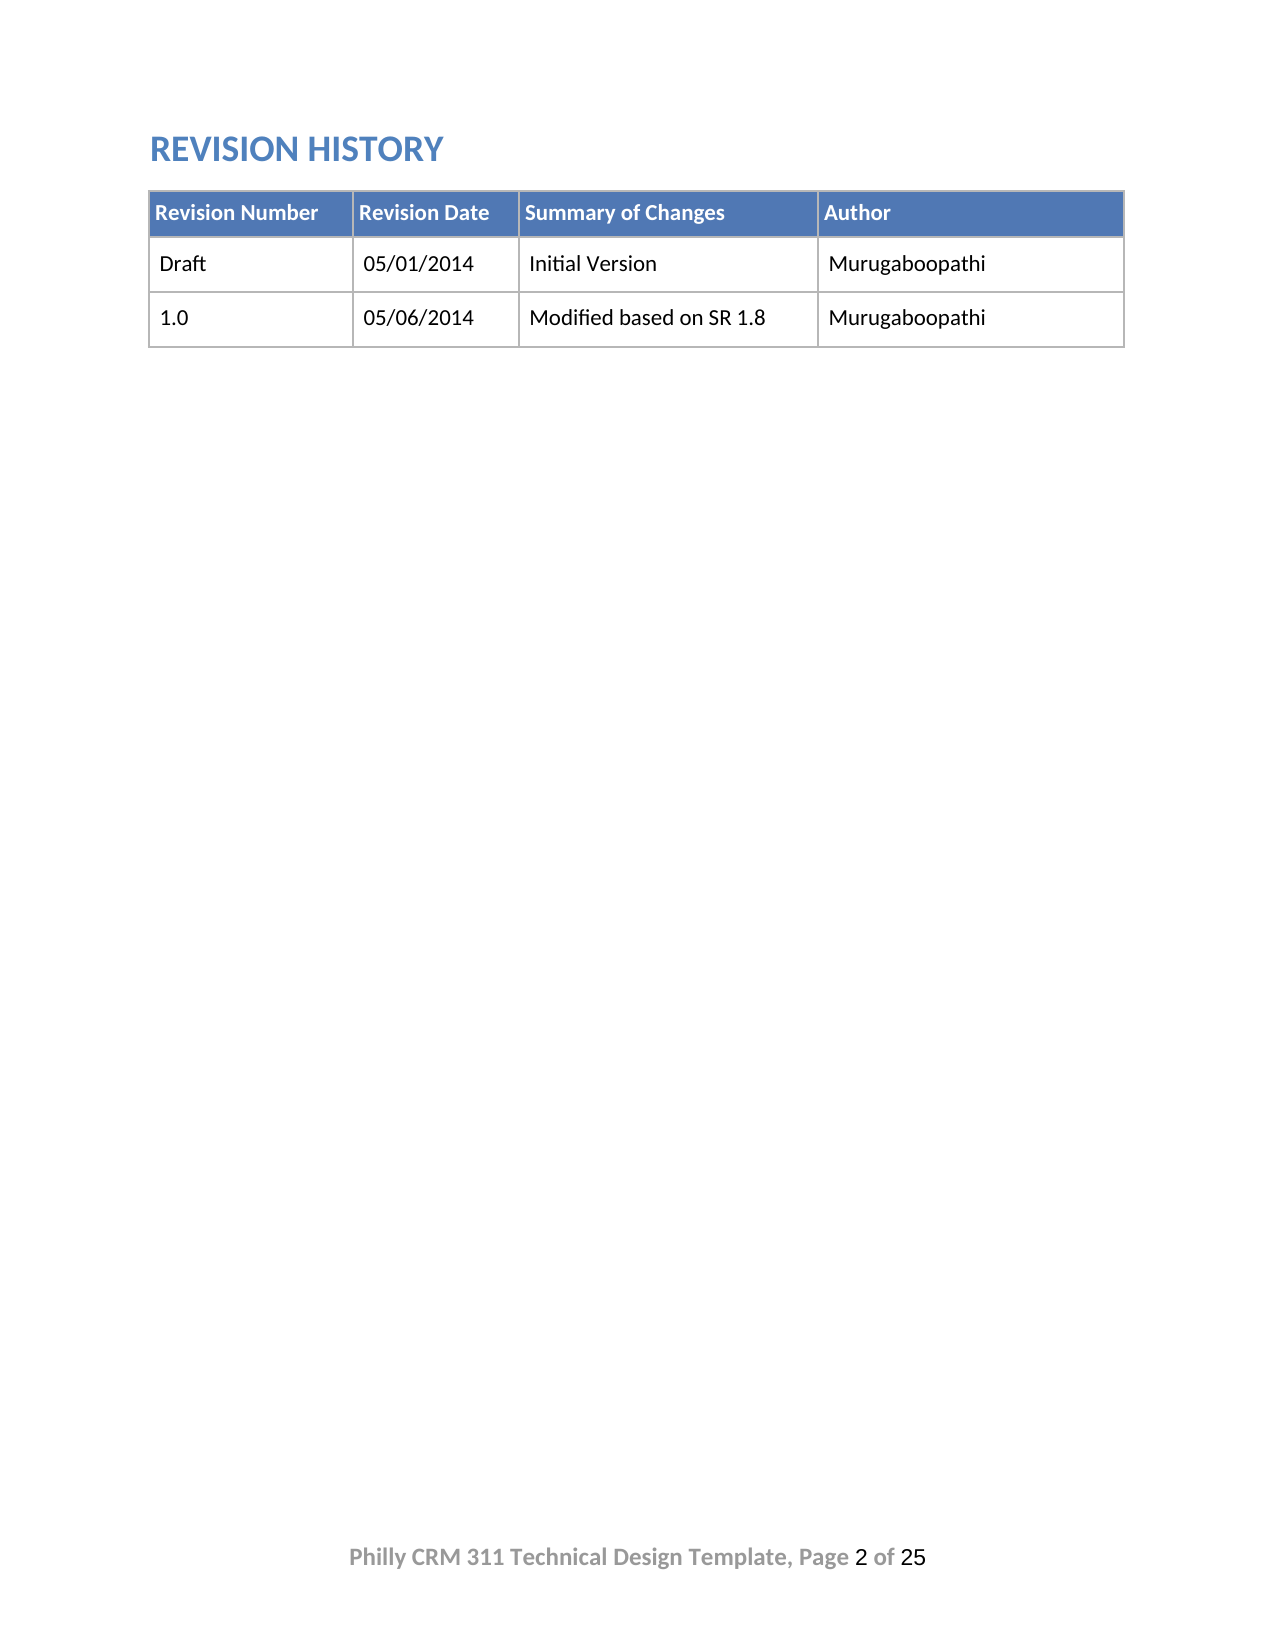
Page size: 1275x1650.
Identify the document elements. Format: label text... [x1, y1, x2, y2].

table_cell 05/01/2014 [354, 238, 518, 291]
table_header Author [819, 192, 1123, 236]
table_header Revision Number [150, 192, 352, 236]
subtitle REVISION HISTORY [150, 125, 1125, 171]
table_cell Draft [150, 238, 352, 291]
table_header Summary of Changes [520, 192, 817, 236]
table_cell Modified based on SR 1.8 [520, 293, 817, 346]
table_cell Initial Version [520, 238, 817, 291]
table_cell Murugaboopathi [819, 238, 1123, 291]
table_cell 05/06/2014 [354, 293, 518, 346]
table_cell 1.0 [150, 293, 352, 346]
table_header Revision Date [354, 192, 518, 236]
table_cell Murugaboopathi [819, 293, 1123, 346]
